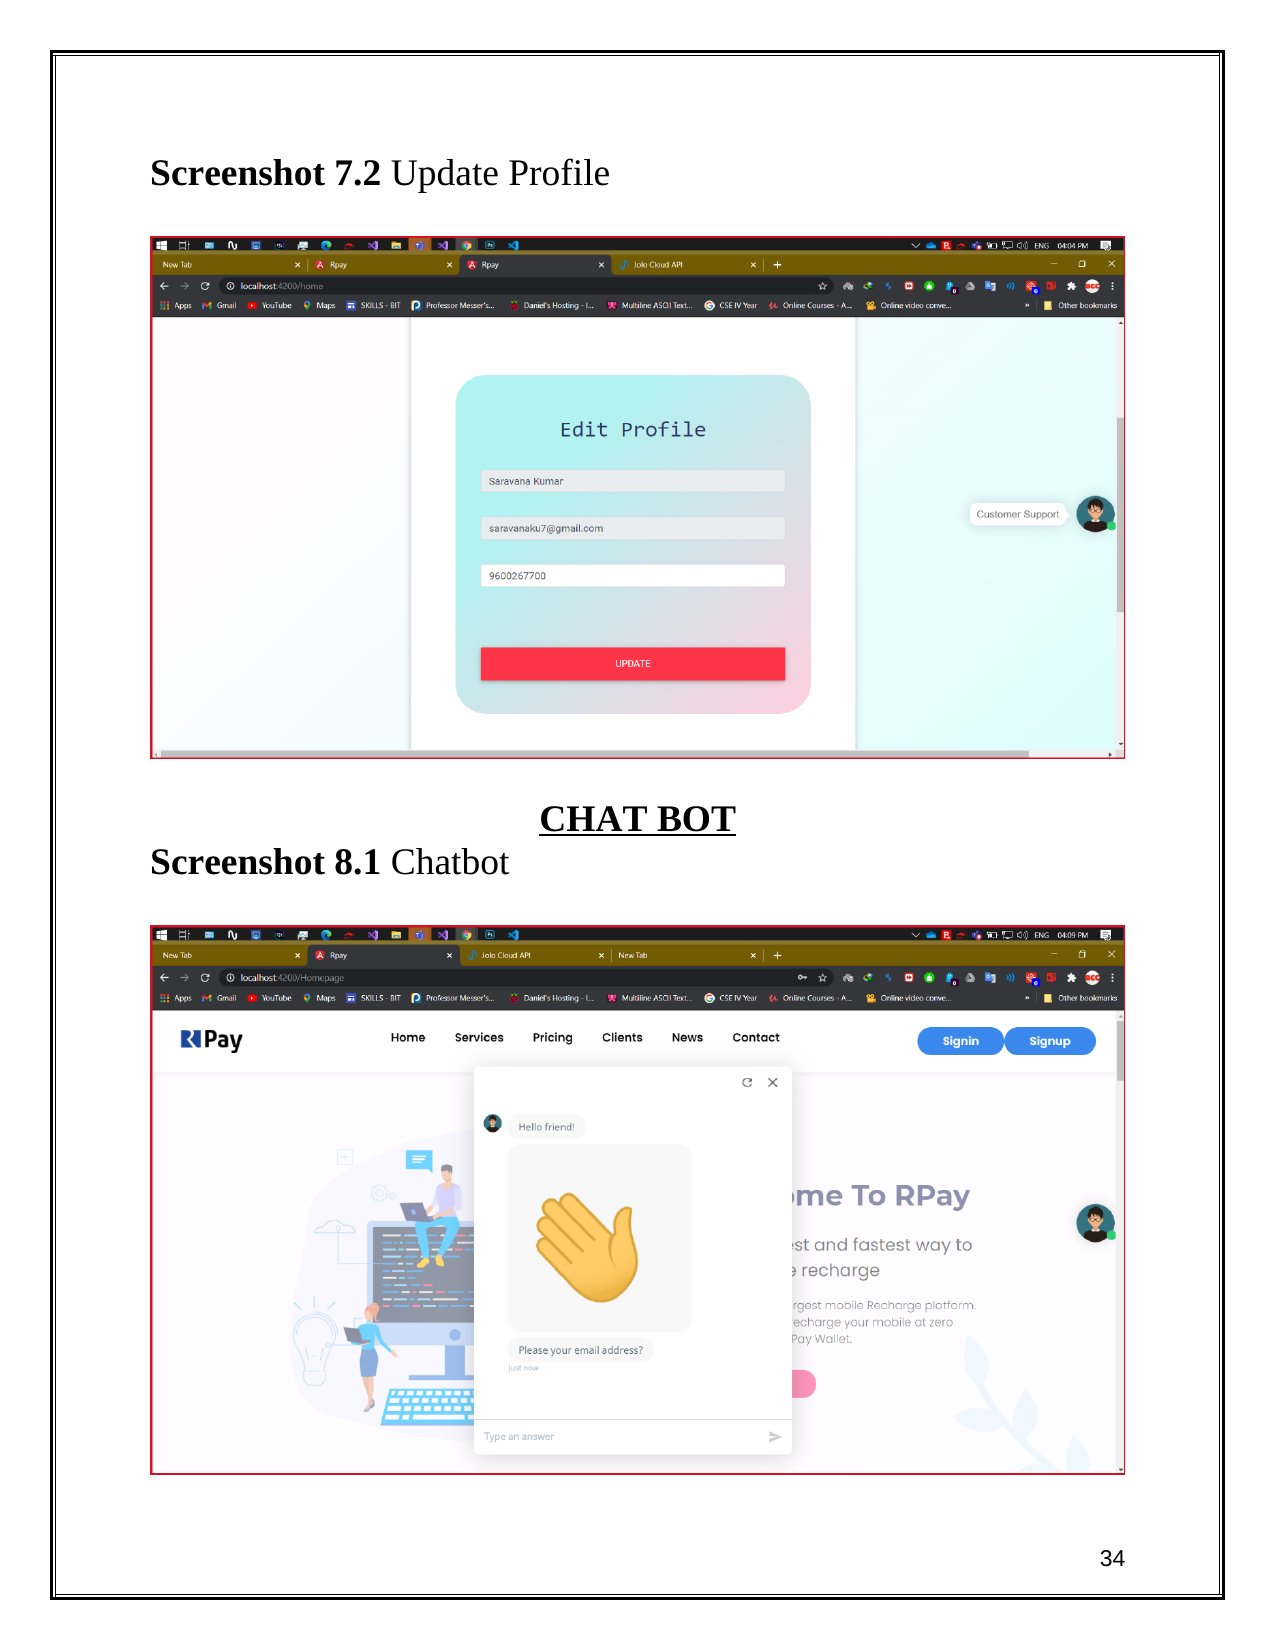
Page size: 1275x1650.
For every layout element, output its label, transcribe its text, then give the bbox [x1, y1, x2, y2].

picture [150, 236, 1125, 759]
picture [150, 925, 1125, 1475]
text Screenshot 7.2 Update Profile [150, 150, 1125, 193]
text Screenshot 8.1 Chatbot [150, 839, 1125, 883]
text CHAT BOT [150, 796, 1125, 839]
